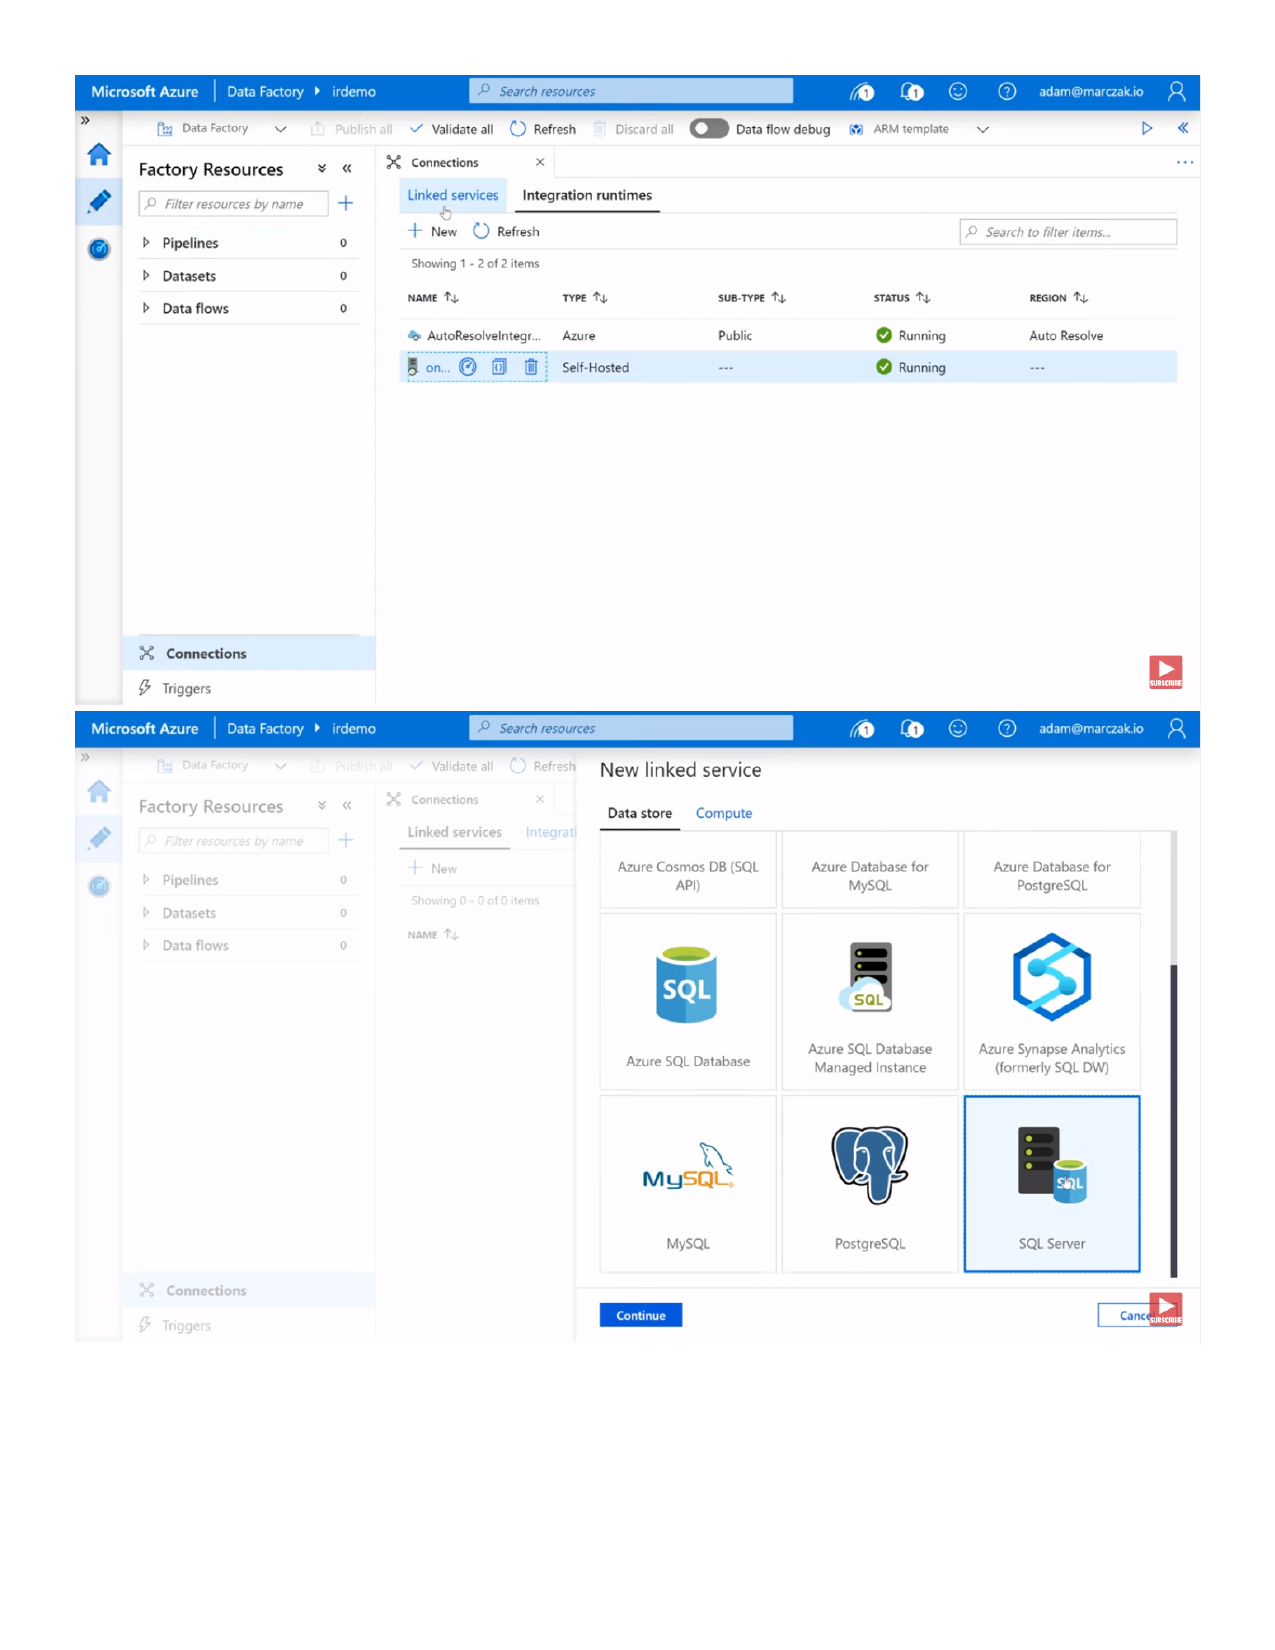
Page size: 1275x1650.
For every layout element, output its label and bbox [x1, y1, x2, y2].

picture [75, 75, 1200, 708]
picture [75, 711, 1200, 1345]
